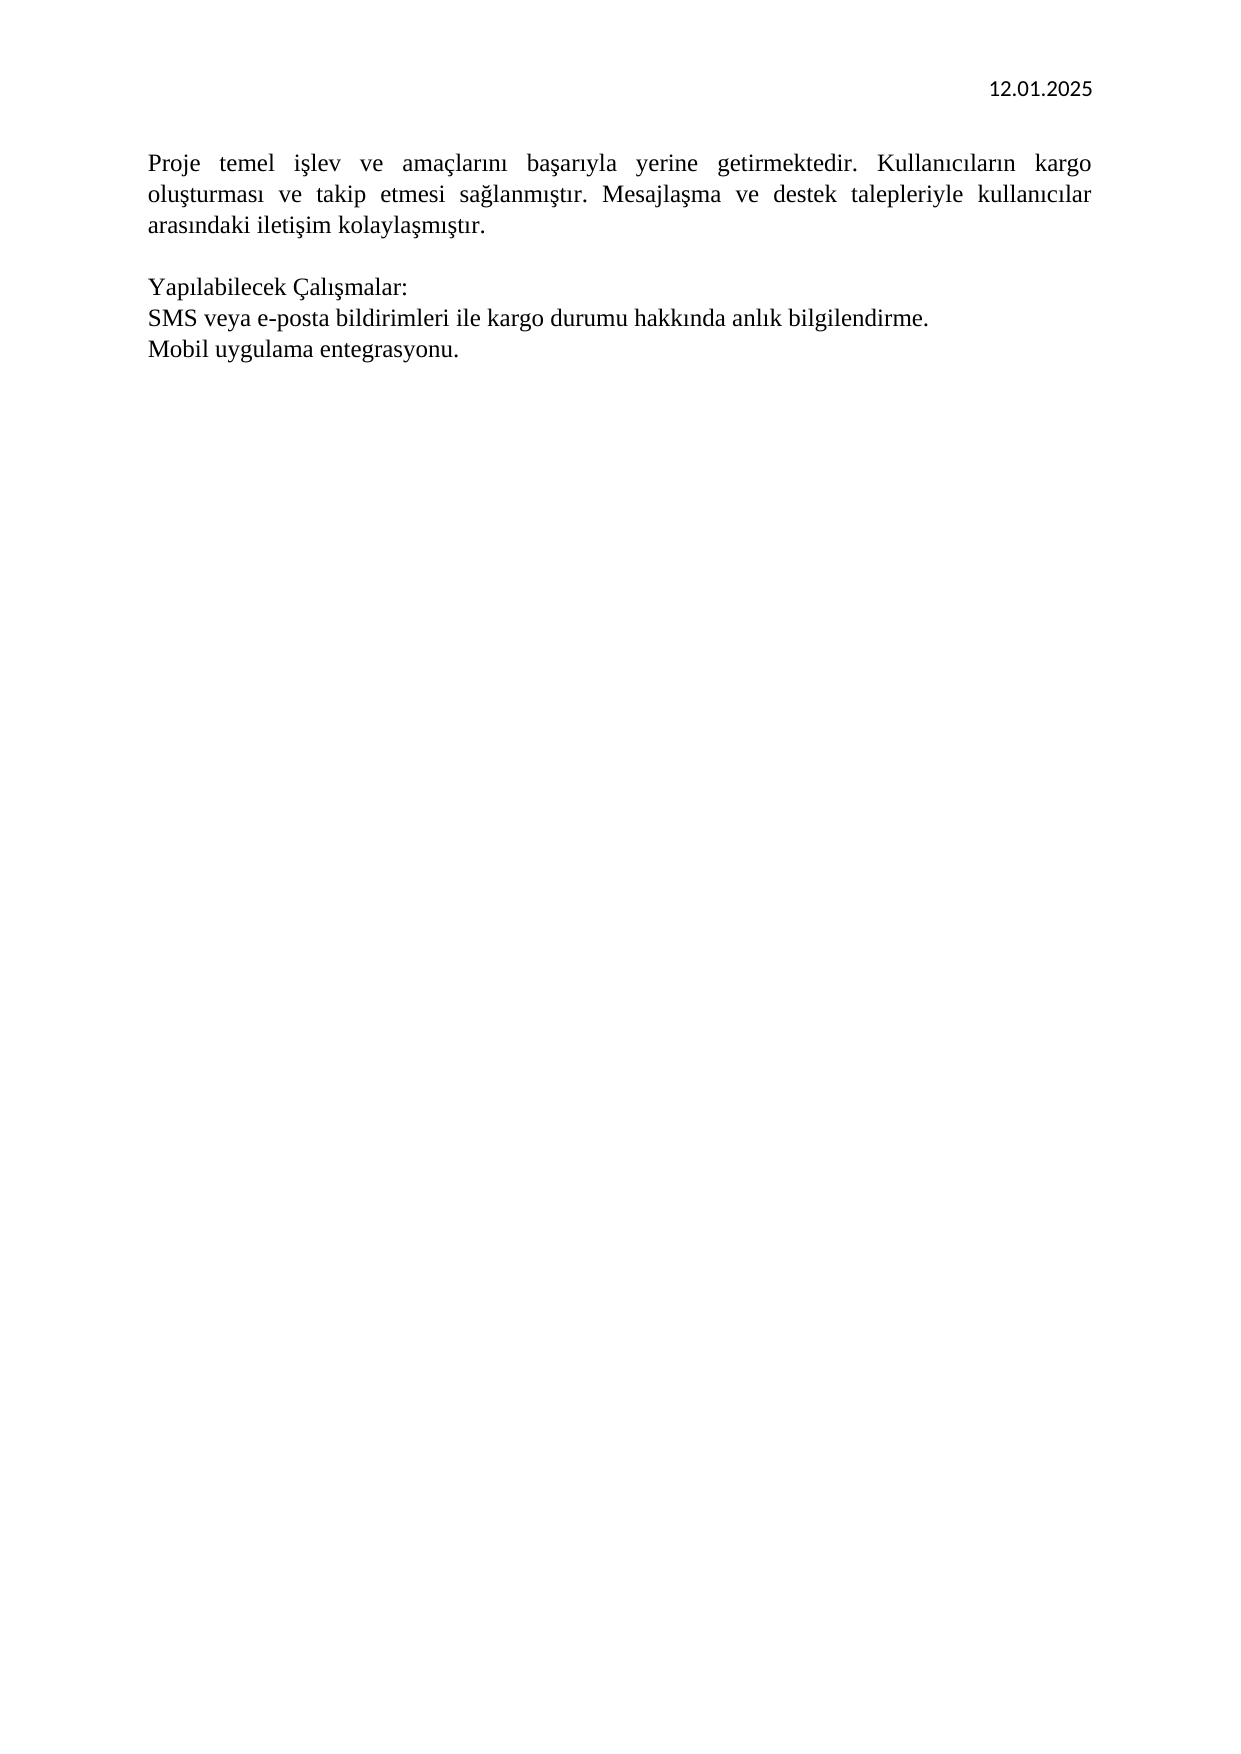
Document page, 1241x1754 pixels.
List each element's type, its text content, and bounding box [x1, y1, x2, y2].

text Yapılabilecek Çalışmalar: [148, 272, 1093, 301]
text Proje temel işlev ve amaçlarını başarıyla yerine getirmektedir. Kullanıcıların kargo oluşturması ve takip etmesi sağlanmıştır. Mesajlaşma ve destek talepleriyle kullanıcılar arasındaki iletişim kolaylaşmıştır. [148, 148, 1093, 238]
text Mobil uygulama entegrasyonu. [148, 334, 1093, 363]
text SMS veya e-posta bildirimleri ile kargo durumu hakkında anlık bilgilendirme. [148, 303, 1093, 332]
